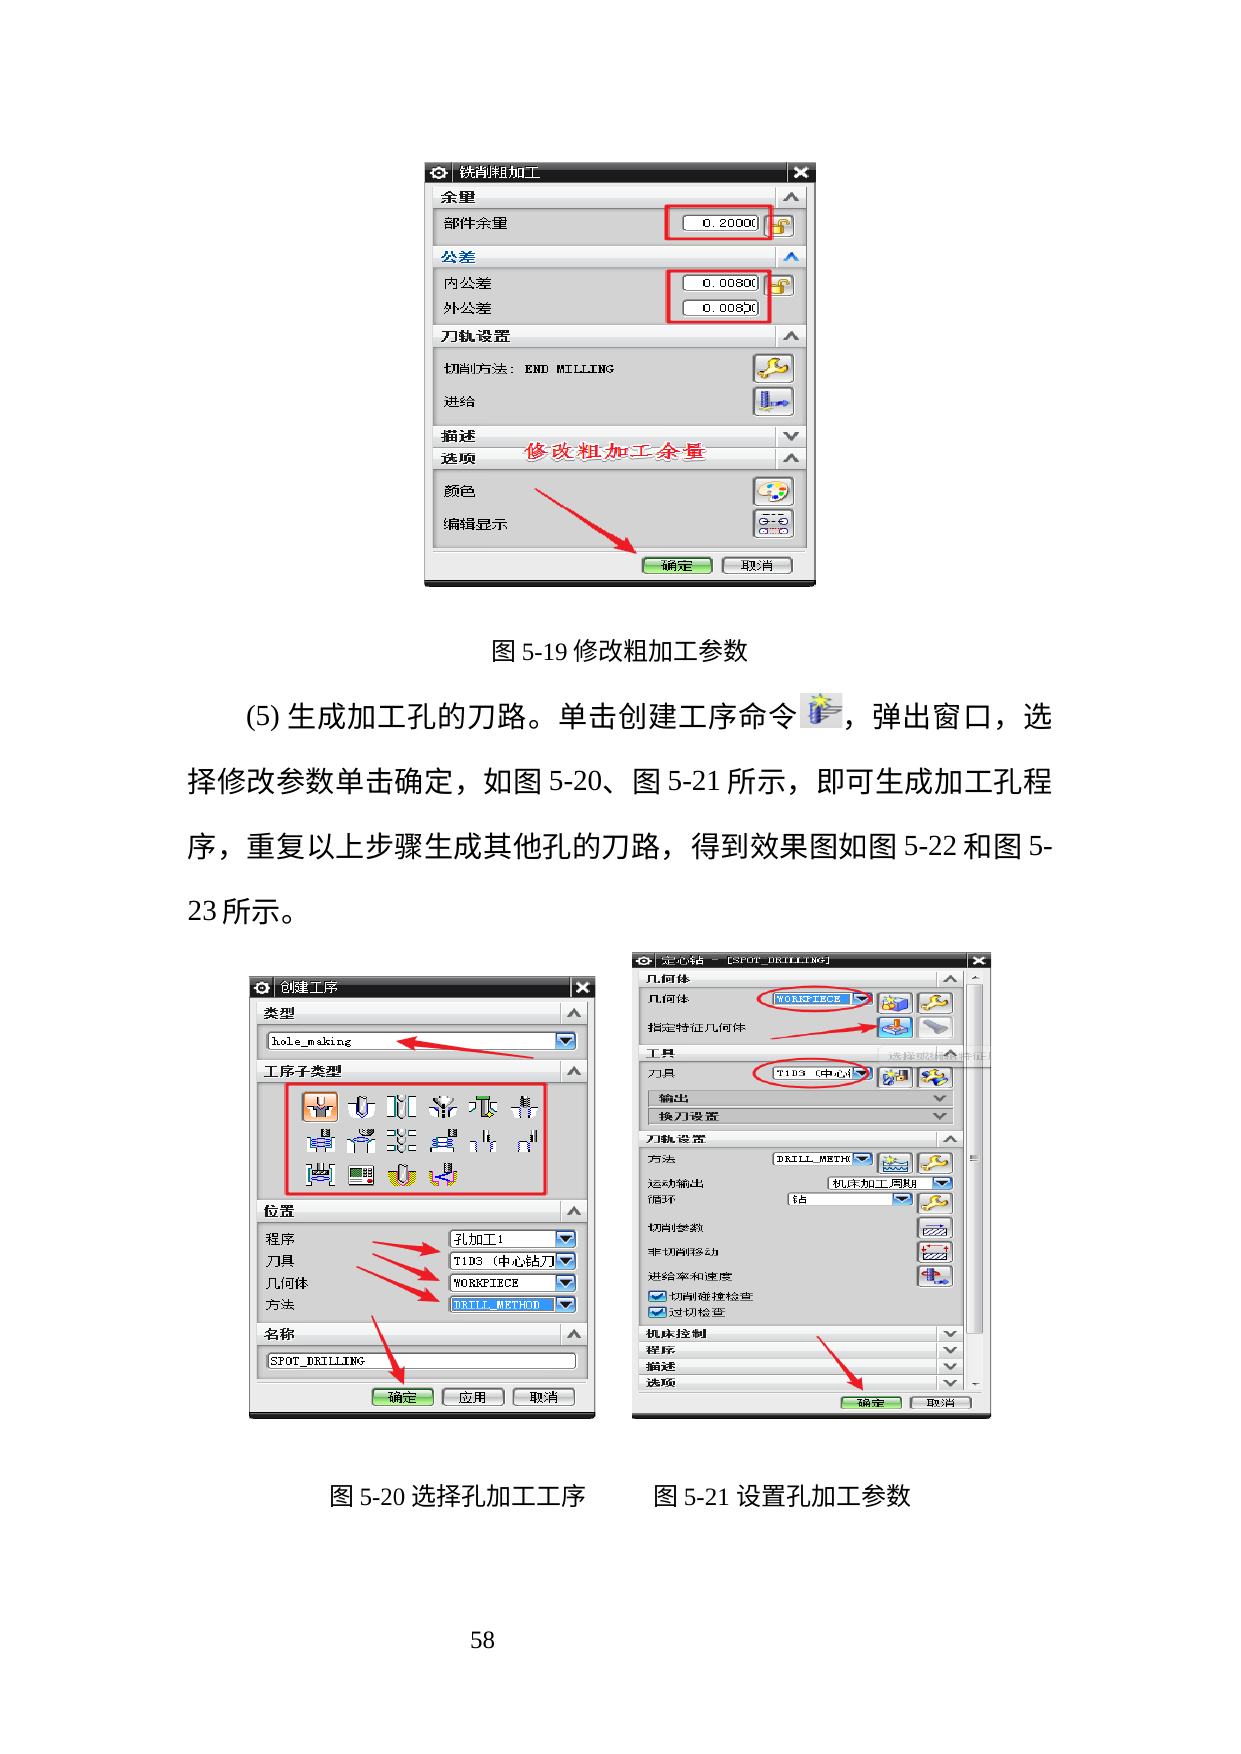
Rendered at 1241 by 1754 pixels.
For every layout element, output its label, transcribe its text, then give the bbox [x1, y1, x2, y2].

list 生成加工孔的刀路。单击创建工序命令，弹出窗口，选择修改参数单击确定，如图5-20、图5-21所示，即可生成加工孔程序，重复以上步骤生成其他孔的刀路，得到效果图如图5-22和图5-23所示。 [187, 682, 1053, 942]
picture [249, 976, 596, 1419]
picture [632, 952, 992, 1419]
text 图5-20 选择孔加工工序 图5-21 设置孔加工参数 [187, 1462, 1053, 1527]
picture [800, 693, 843, 728]
text 图5-19 修改粗加工参数 [187, 617, 1053, 682]
picture [424, 162, 816, 587]
